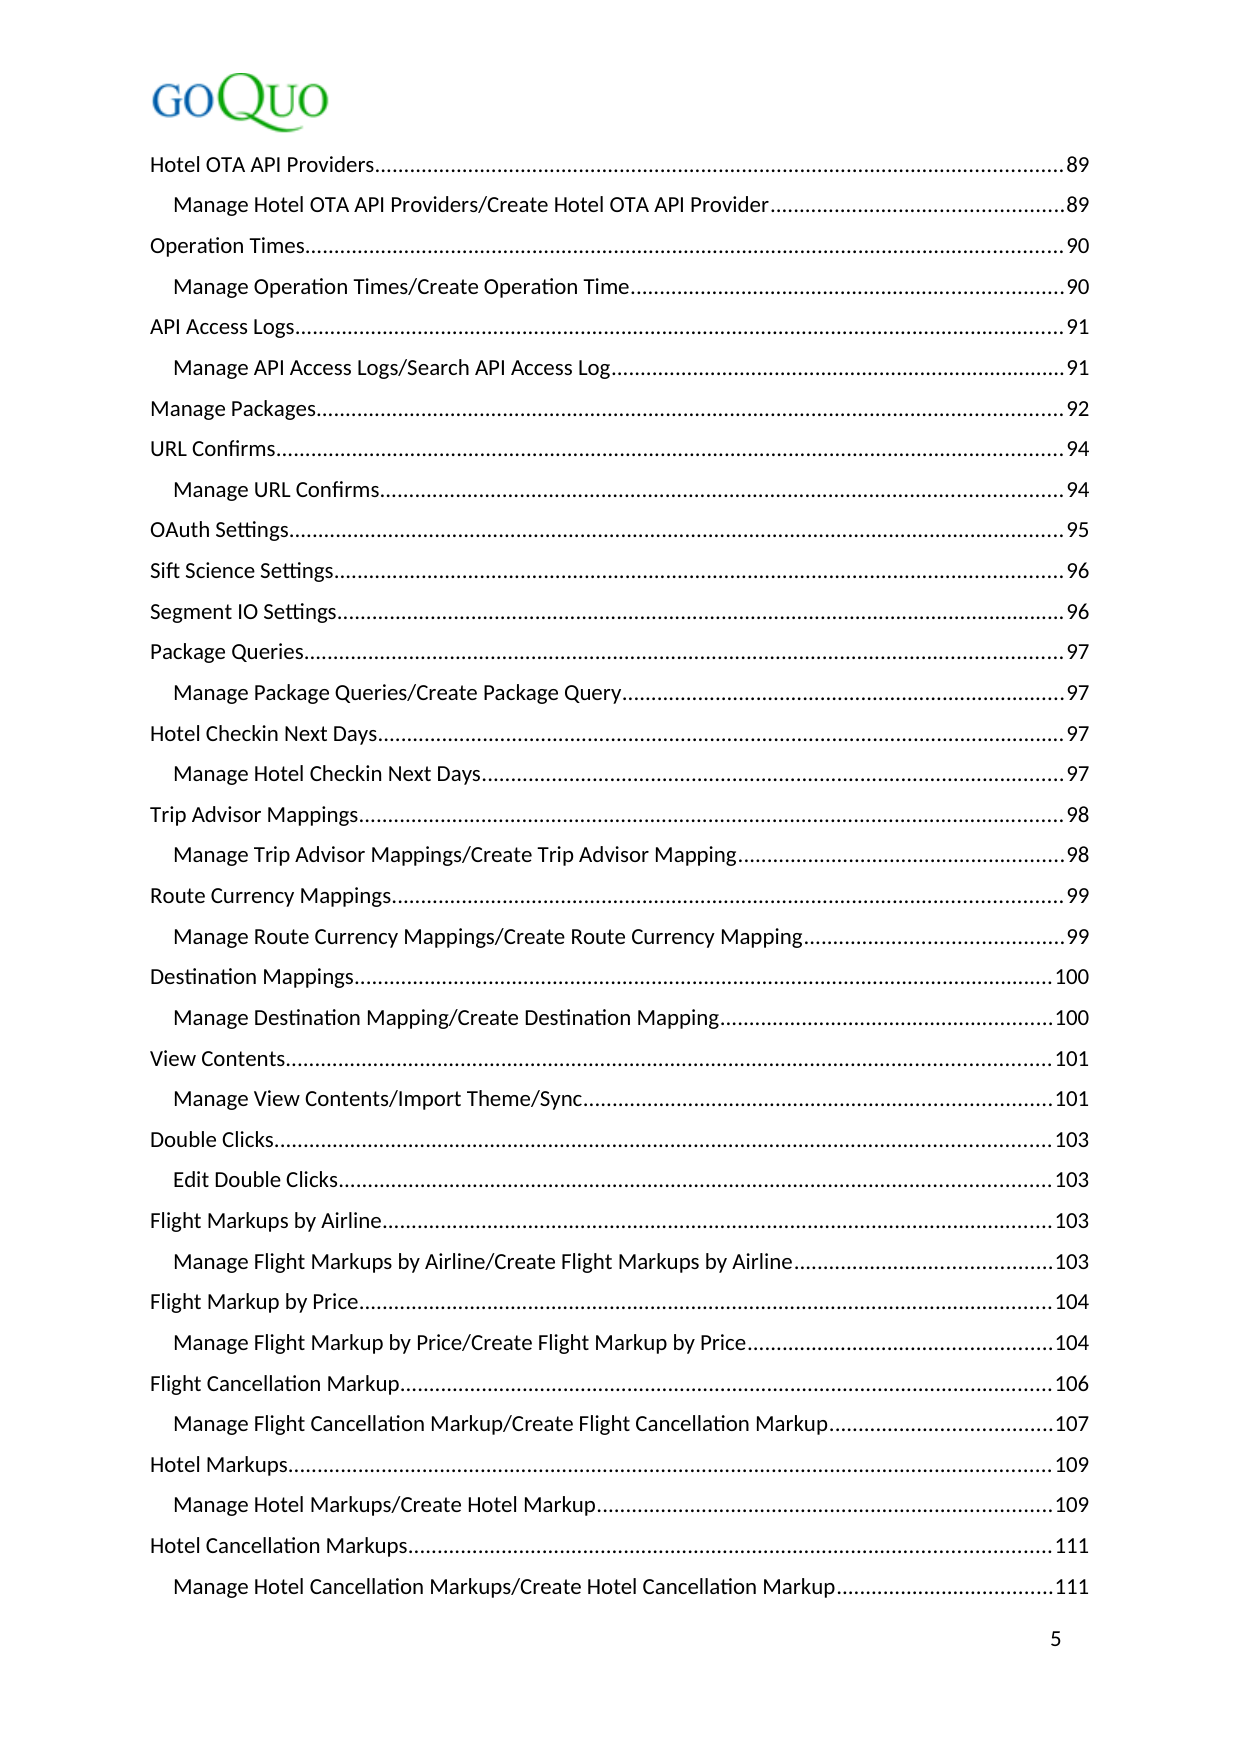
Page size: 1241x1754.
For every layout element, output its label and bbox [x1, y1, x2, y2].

picture [150, 73, 330, 134]
